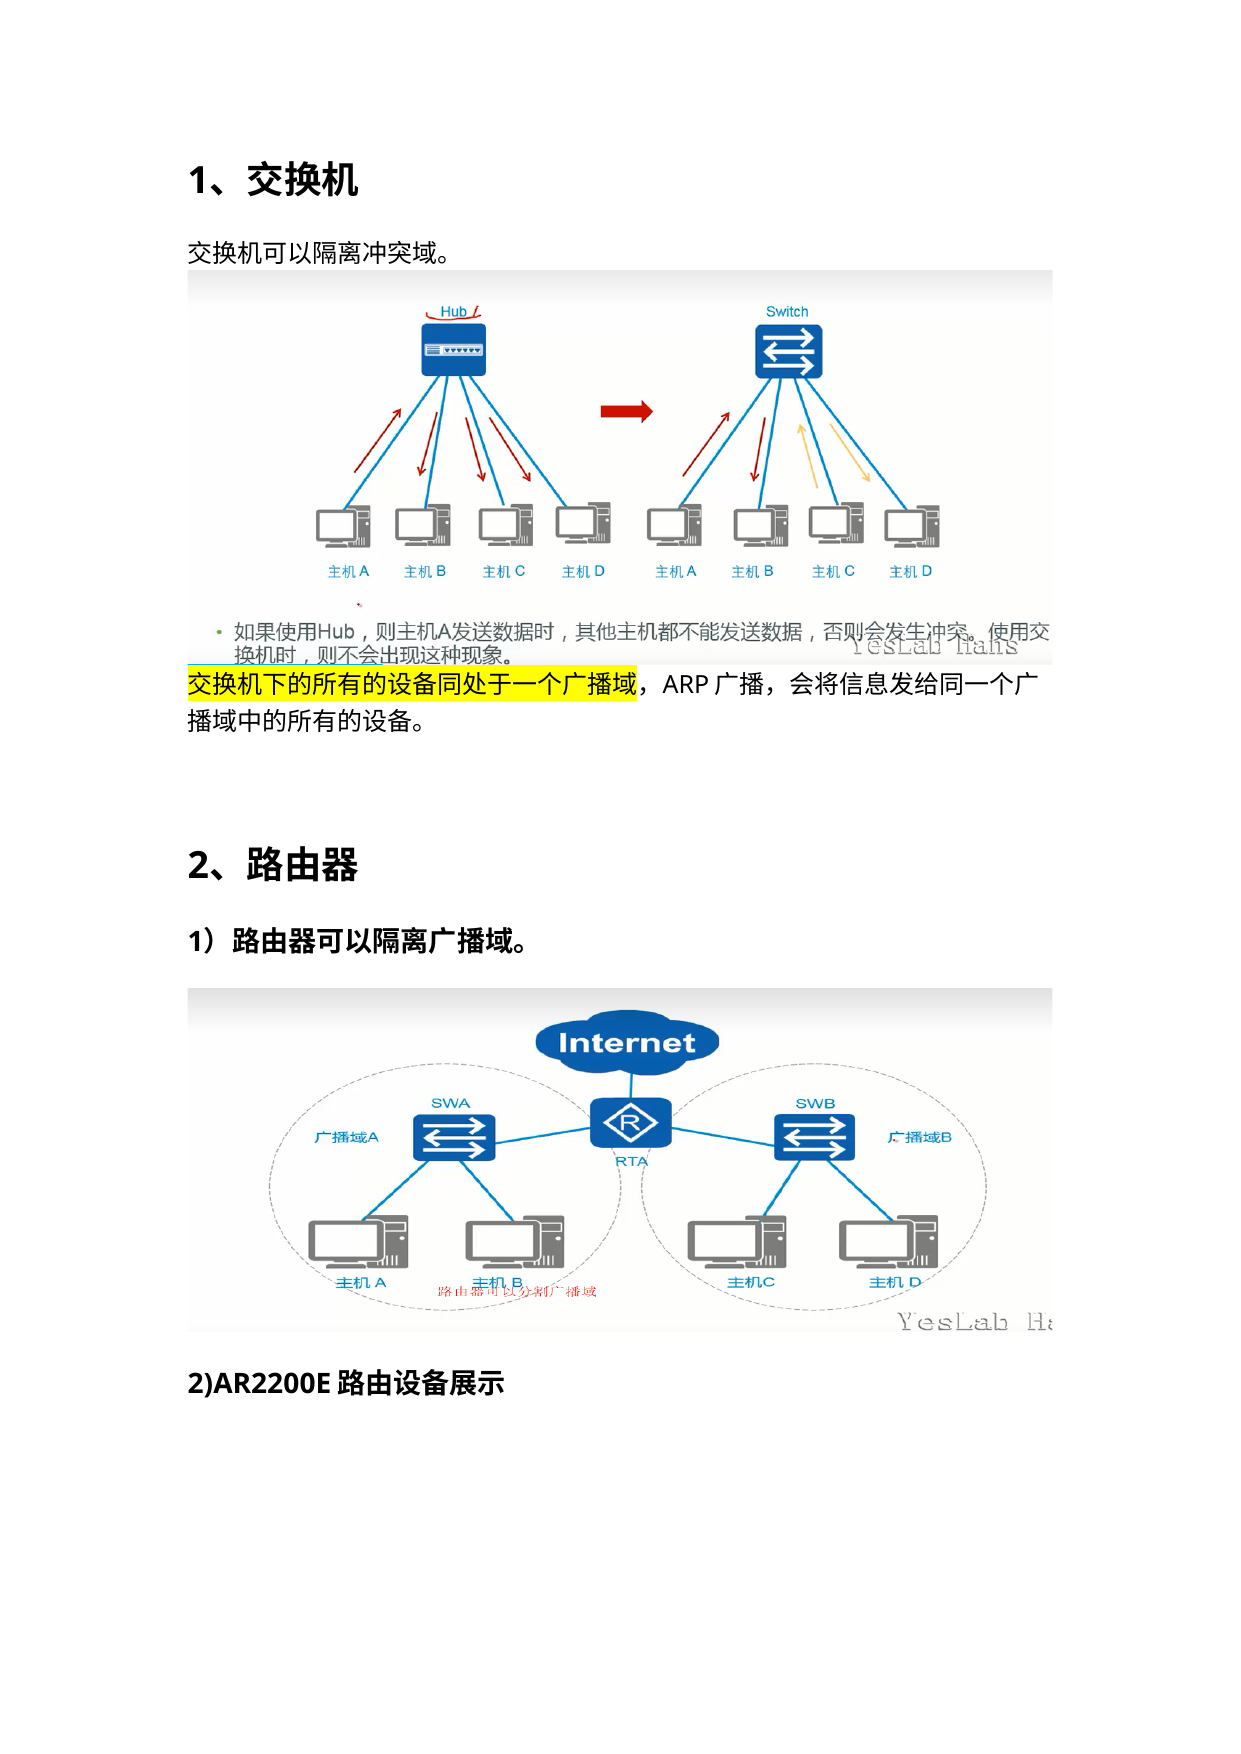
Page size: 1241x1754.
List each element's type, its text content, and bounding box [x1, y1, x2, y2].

picture [187, 270, 1053, 665]
subtitle 2、路由器 [187, 835, 1053, 889]
picture [187, 988, 1053, 1332]
subtitle 1）路由器可以隔离广播域。 [187, 918, 1053, 959]
text 交换机下的所有的设备同处于一个广播域，ARP广播，会将信息发给同一个广播域中的所有的设备。 [187, 665, 1053, 737]
subtitle 1、交换机 [187, 150, 1053, 204]
text 交换机可以隔离冲突域。 [187, 234, 1053, 270]
subtitle 2)AR2200E路由设备展示 [187, 1361, 1053, 1402]
